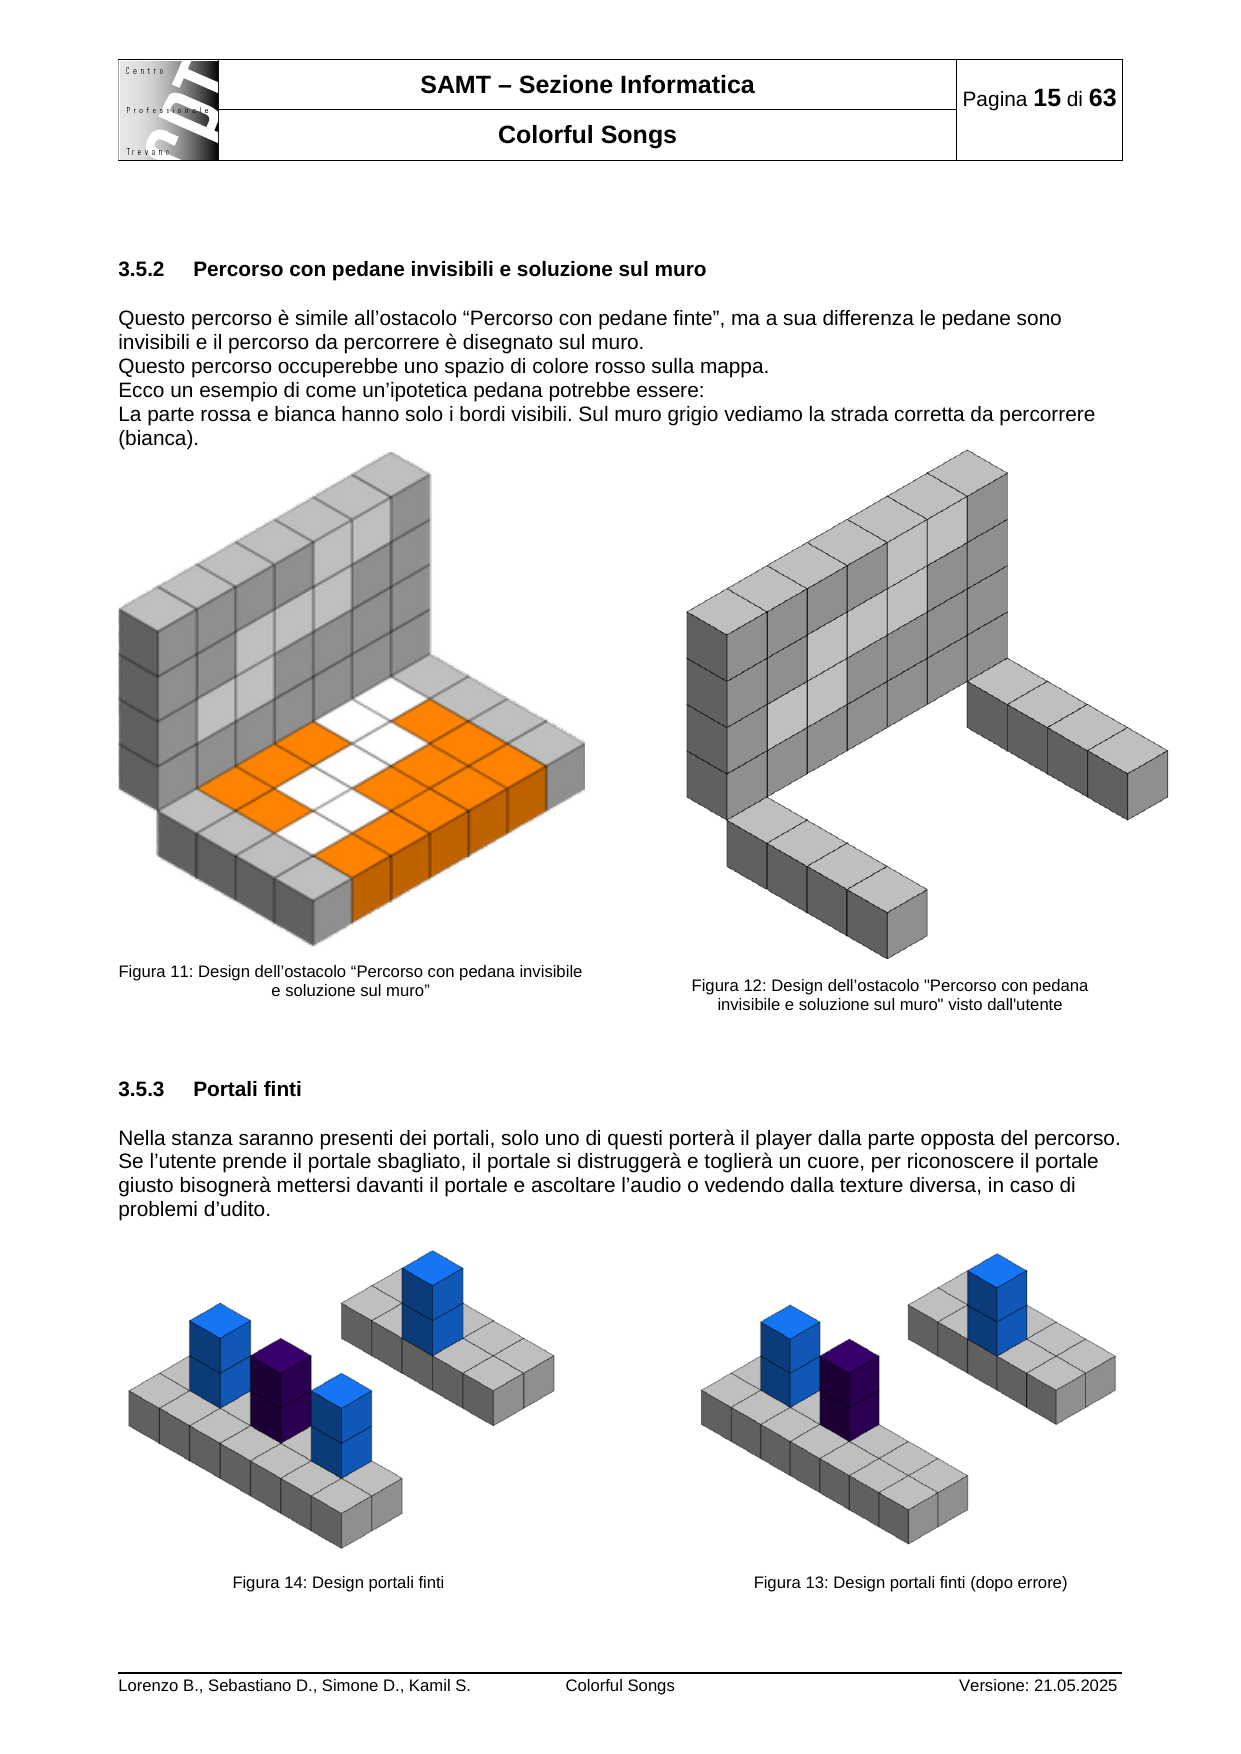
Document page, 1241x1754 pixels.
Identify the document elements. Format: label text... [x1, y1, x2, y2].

picture [118, 1247, 559, 1551]
text La parte rossa e bianca hanno solo i bordi visibili. Sul muro grigio vediamo la strada corretta da percorrere (bianca). [118, 402, 1122, 449]
text Questo percorso occuperebbe uno spazio di colore rosso sulla mappa. [118, 354, 1122, 378]
picture [699, 1247, 1123, 1551]
picture [657, 449, 1179, 964]
text Questo percorso è simile all’ostacolo “Percorso con pedane finte”, ma a sua differenza le pedane sono invisibili e il percorso da percorrere è disegnato sul muro. [118, 306, 1122, 354]
picture [118, 449, 585, 950]
text Ecco un esempio di come un’ipotetica pedana potrebbe essere: [118, 378, 1122, 402]
text Nella stanza saranno presenti dei portali, solo uno di questi porterà il player dalla parte opposta del percorso. Se l’utente prende il portale sbagliato, il portale si distruggerà e toglierà un cuore, per riconoscere il portale giusto bisognerà mettersi davanti il portale e ascoltare l’audio o vedendo dalla texture diversa, in caso di problemi d’udito. [118, 1125, 1122, 1221]
picture [118, 60, 219, 160]
subtitle Portali finti [118, 1076, 1122, 1100]
subtitle Percorso con pedane invisibili e soluzione sul muro [118, 257, 620, 281]
